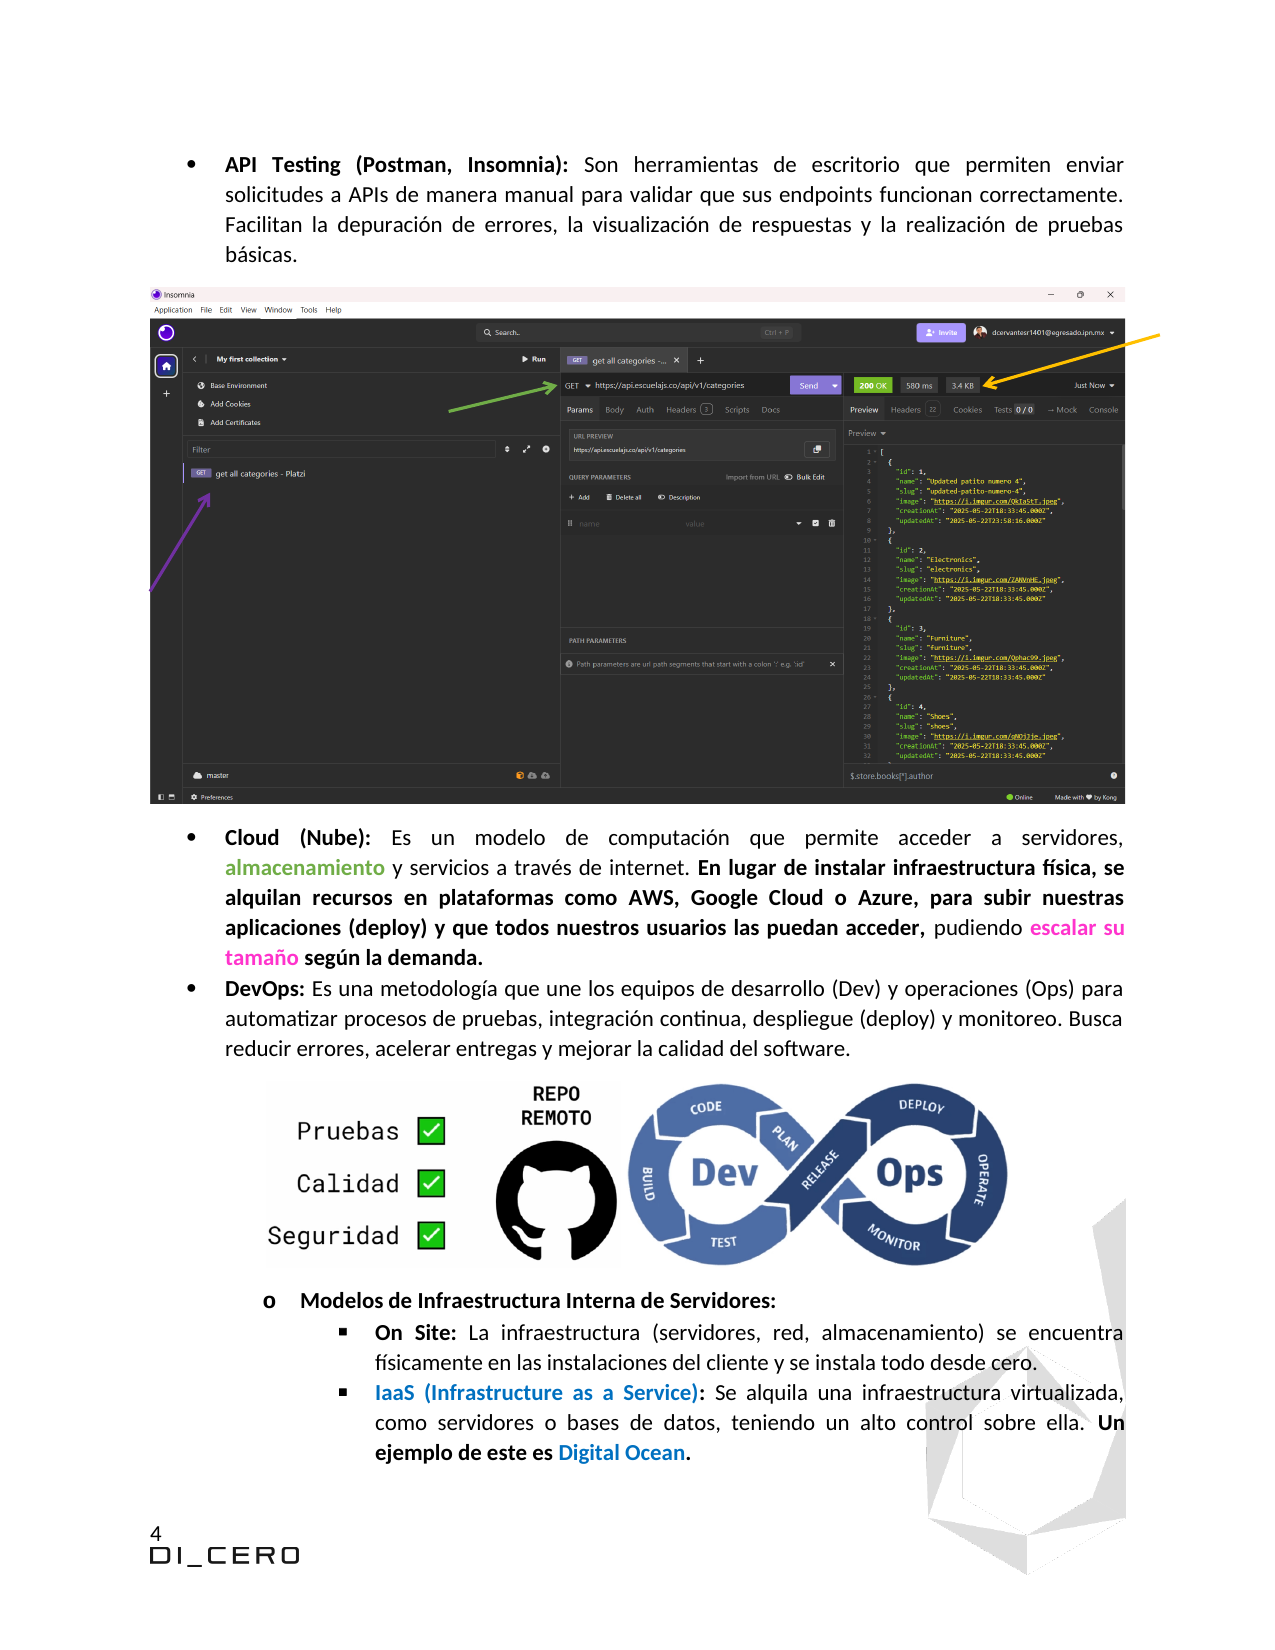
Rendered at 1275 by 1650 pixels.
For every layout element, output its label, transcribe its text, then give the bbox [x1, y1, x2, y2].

picture [626, 1081, 1126, 1575]
list Cloud (Nube): Es un modelo de computación que permite acceder a servidores, almacenamiento y servicios a través de internet. En lugar de instalar infraestructura física, se alquilan recursos en plataformas como AWS, Google Cloud o Azure, para subir nuestras aplicaciones (deploy) y que todos nuestros usuarios las puedan acceder, pudiendo escalar su tamaño según la demanda. [187, 823, 1125, 971]
list On Site: La infraestructura (servidores, red, almacenamiento) se encuentra físicamente en las instalaciones del cliente y se instala todo desde cero. [337, 1318, 1125, 1376]
picture [266, 1081, 621, 1268]
picture [150, 1547, 299, 1567]
list Modelos de Infraestructura Interna de Servidores: [262, 1286, 1125, 1315]
list API Testing (Postman, Insomnia): Son herramientas de escritorio que permiten enviar solicitudes a APIs de manera manual para validar que sus endpoints funcionan correctamente. Facilitan la depuración de errores, la visualización de respuestas y la realización de pruebas básicas. [187, 150, 1125, 269]
picture [150, 287, 1125, 804]
list IaaS (Infrastructure as a Service): Se alquila una infraestructura virtualizada, como servidores o bases de datos, teniendo un alto control sobre ella. Un ejemplo de este es Digital Ocean. [337, 1378, 1125, 1467]
list DevOps: Es una metodología que une los equipos de desarrollo (Dev) y operaciones (Ops) para automatizar procesos de pruebas, integración continua, despliegue (deploy) y monitoreo. Busca reducir errores, acelerar entregas y mejorar la calidad del software. [187, 974, 1125, 1062]
